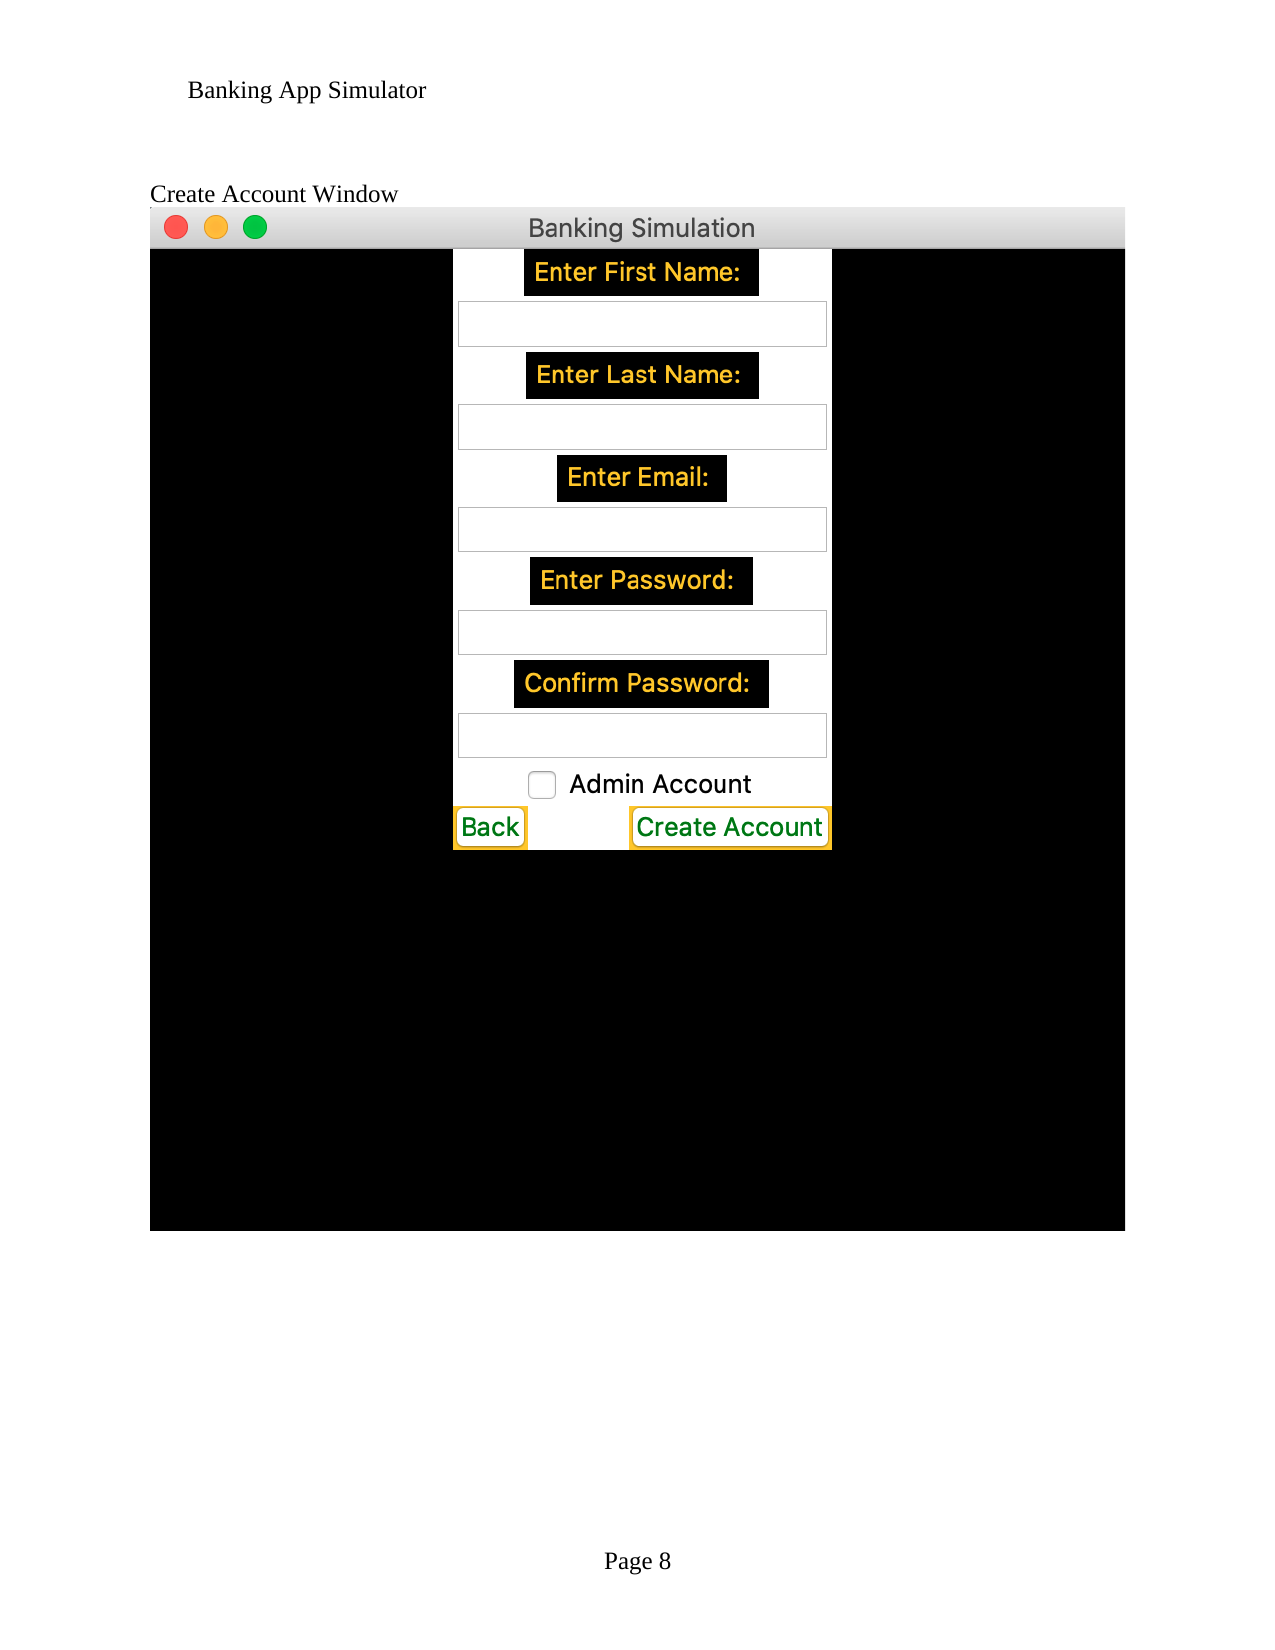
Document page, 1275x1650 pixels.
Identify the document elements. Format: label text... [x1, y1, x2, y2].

picture [150, 207, 1125, 1231]
text Create Account Window [150, 179, 1125, 207]
